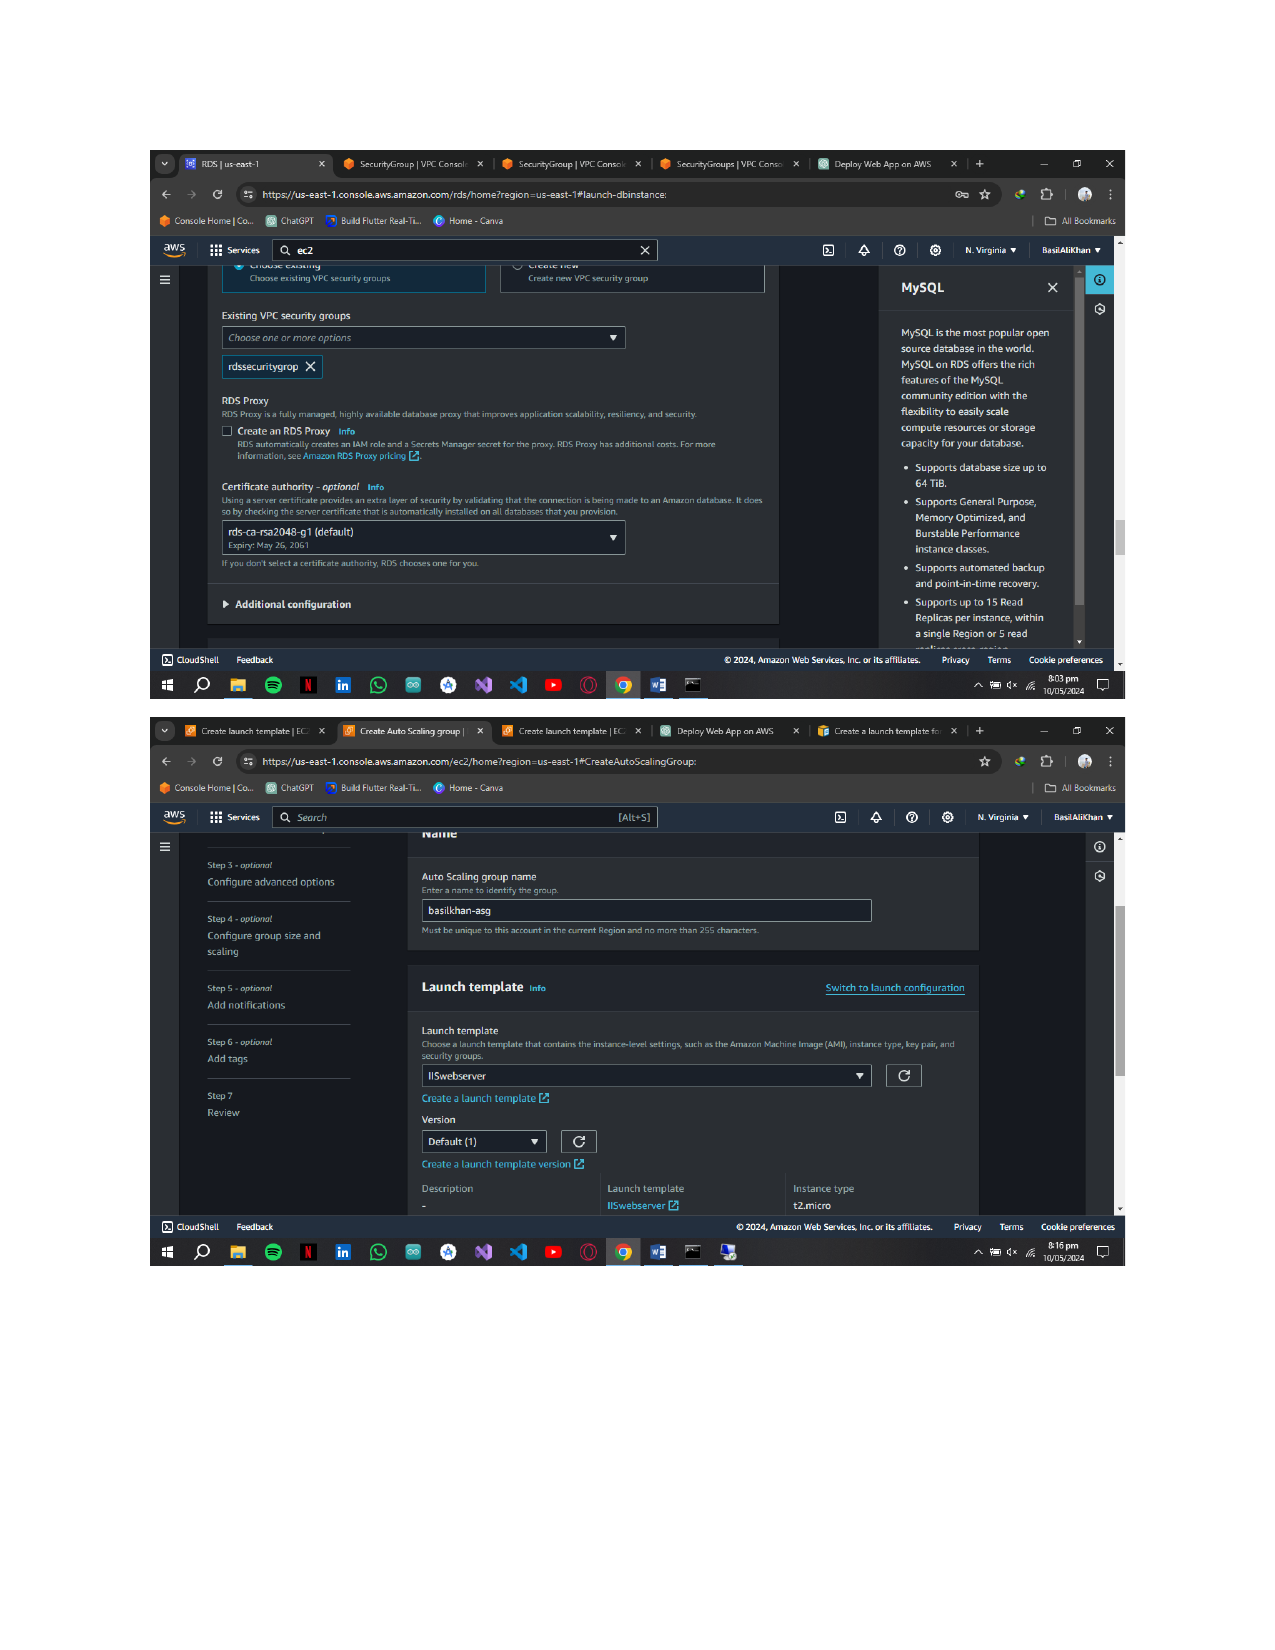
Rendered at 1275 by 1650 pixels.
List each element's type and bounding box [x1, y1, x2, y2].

picture [150, 150, 1125, 699]
picture [150, 717, 1125, 1266]
